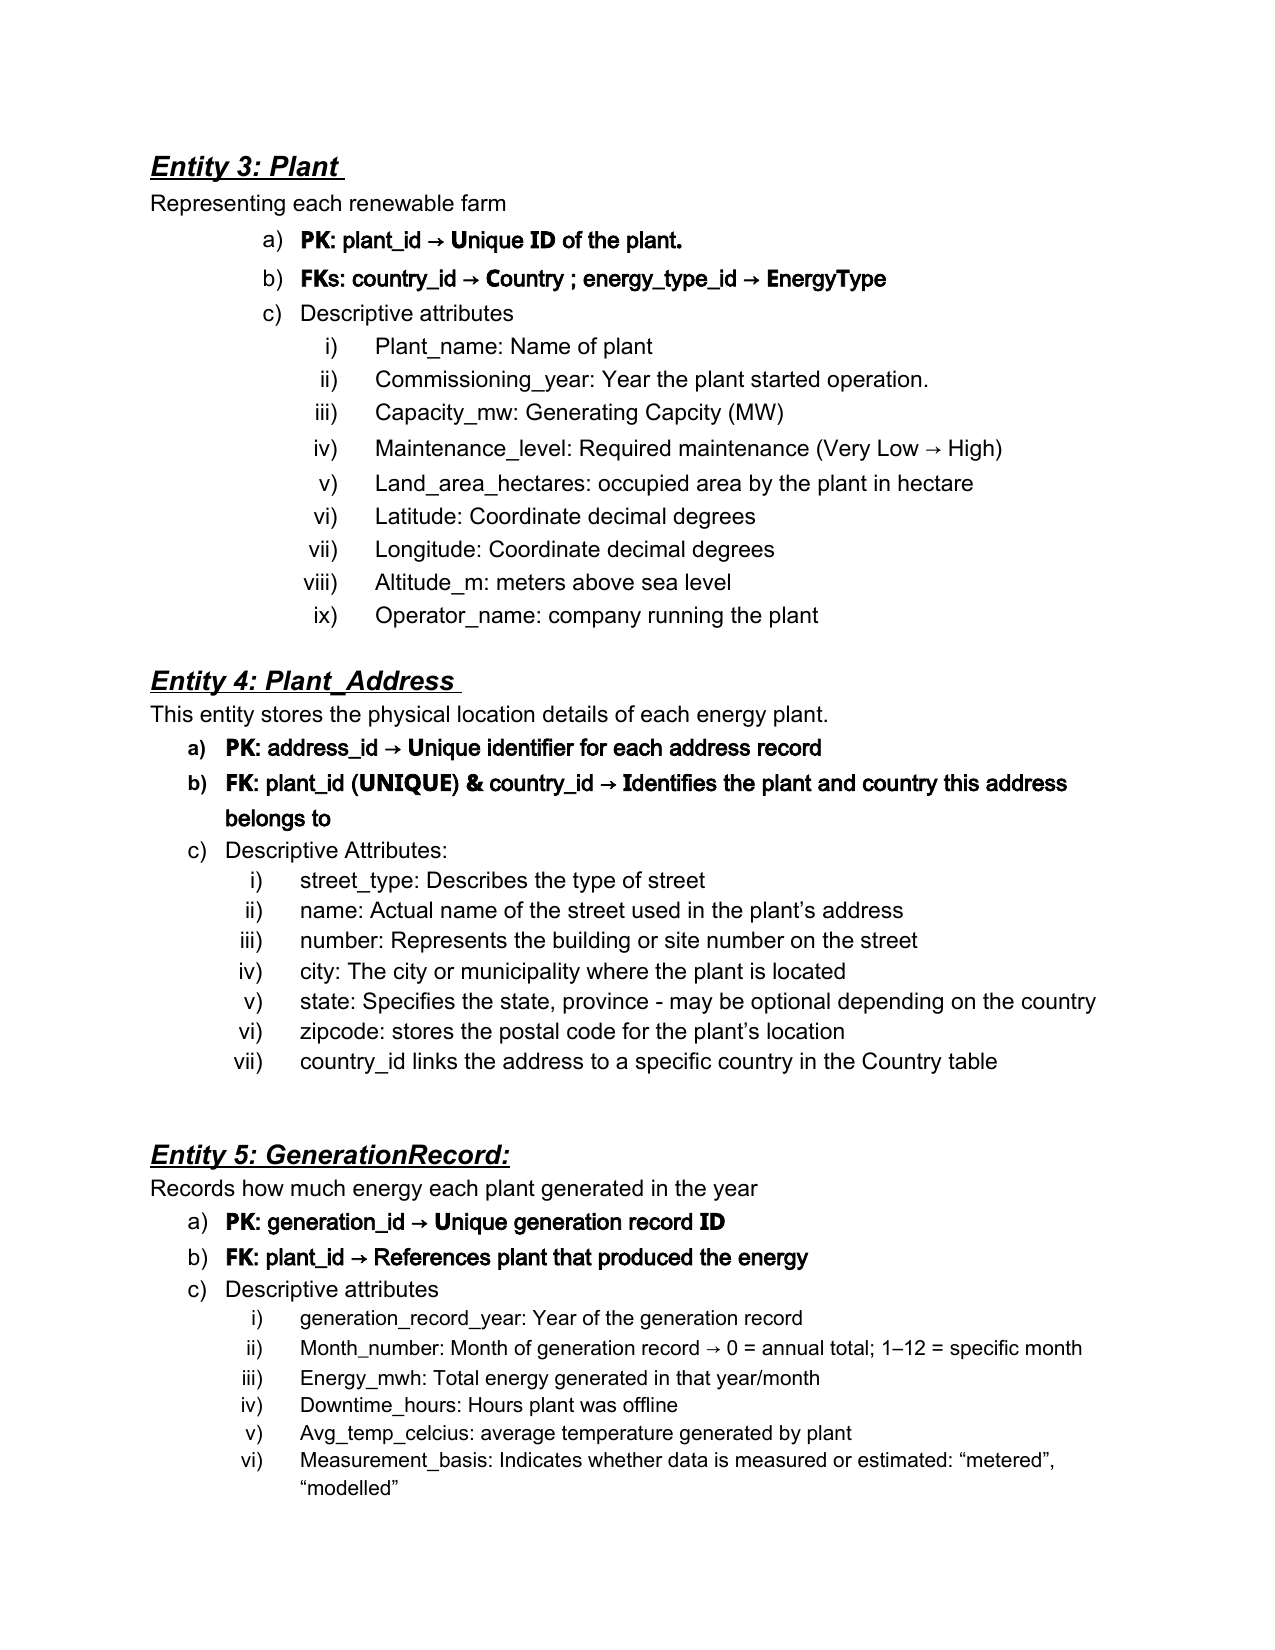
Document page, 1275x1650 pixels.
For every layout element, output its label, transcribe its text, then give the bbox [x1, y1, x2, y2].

list Month_number: Month of generation record → 0 = annual total; 1–12 = specific month [262, 1333, 1125, 1361]
list Longitude: Coordinate decimal degrees [337, 536, 1125, 562]
list Descriptive attributes [187, 1276, 1125, 1302]
list PK: address_id → Unique identifier for each address record [187, 731, 1125, 762]
list Land_area_hectares: occupied area by the plant in hectare [337, 470, 1125, 496]
list Downtime_hours: Hours plant was offline [262, 1393, 1125, 1417]
text Representing each renewable farm [150, 190, 1125, 217]
list Capacity_mw: Generating Capcity (MW) [337, 399, 1125, 425]
text This entity stores the physical location details of each energy plant. [150, 701, 1125, 727]
list Avg_temp_celcius: average temperature generated by plant [262, 1421, 1125, 1444]
list name: Actual name of the street used in the plant’s address [262, 897, 1125, 924]
list number: Represents the building or site number on the street [262, 927, 1125, 954]
list Energy_mwh: Total energy generated in that year/month [262, 1366, 1125, 1389]
list city: The city or municipality where the plant is located [262, 958, 1125, 984]
list state: Specifies the state, province - may be optional depending on the country [262, 988, 1125, 1014]
list country_id links the address to a specific country in the Country table [262, 1048, 1125, 1075]
list street_type: Describes the type of street [262, 867, 1125, 893]
list Altitude_m: meters above sea level [337, 569, 1125, 595]
list FK: plant_id (UNIQUE) & country_id → Identifies the plant and country this address belongs to [187, 766, 1125, 832]
list FKs: country_id → Country ; energy_type_id → EnergyType [262, 262, 1125, 292]
list Latitude: Coordinate decimal degrees [337, 503, 1125, 529]
text Entity 4: Plant_Address [150, 665, 1125, 696]
list Operator_name: company running the plant [337, 602, 1125, 628]
list zipcode: stores the postal code for the plant’s location [262, 1018, 1125, 1044]
list Measurement_basis: Indicates whether data is measured or estimated: “metered”, “modelled” [262, 1448, 1125, 1499]
list generation_record_year: Year of the generation record [262, 1306, 1125, 1330]
list PK: generation_id → Unique generation record ID [187, 1205, 1125, 1236]
text Records how much energy each plant generated in the year [150, 1175, 1125, 1201]
text Entity 3: Plant [150, 150, 1125, 182]
list Plant_name: Name of plant [337, 333, 1125, 359]
list Descriptive attributes [262, 300, 1125, 326]
list PK: plant_id → Unique ID of the plant. [262, 223, 1125, 254]
text Entity 5: GenerationRecord: [150, 1139, 1125, 1170]
list Maintenance_level: Required maintenance (Very Low → High) [337, 432, 1125, 462]
list Commissioning_year: Year the plant started operation. [337, 366, 1125, 392]
list FK: plant_id → References plant that produced the energy [187, 1240, 1125, 1271]
list Descriptive Attributes: [187, 837, 1125, 863]
